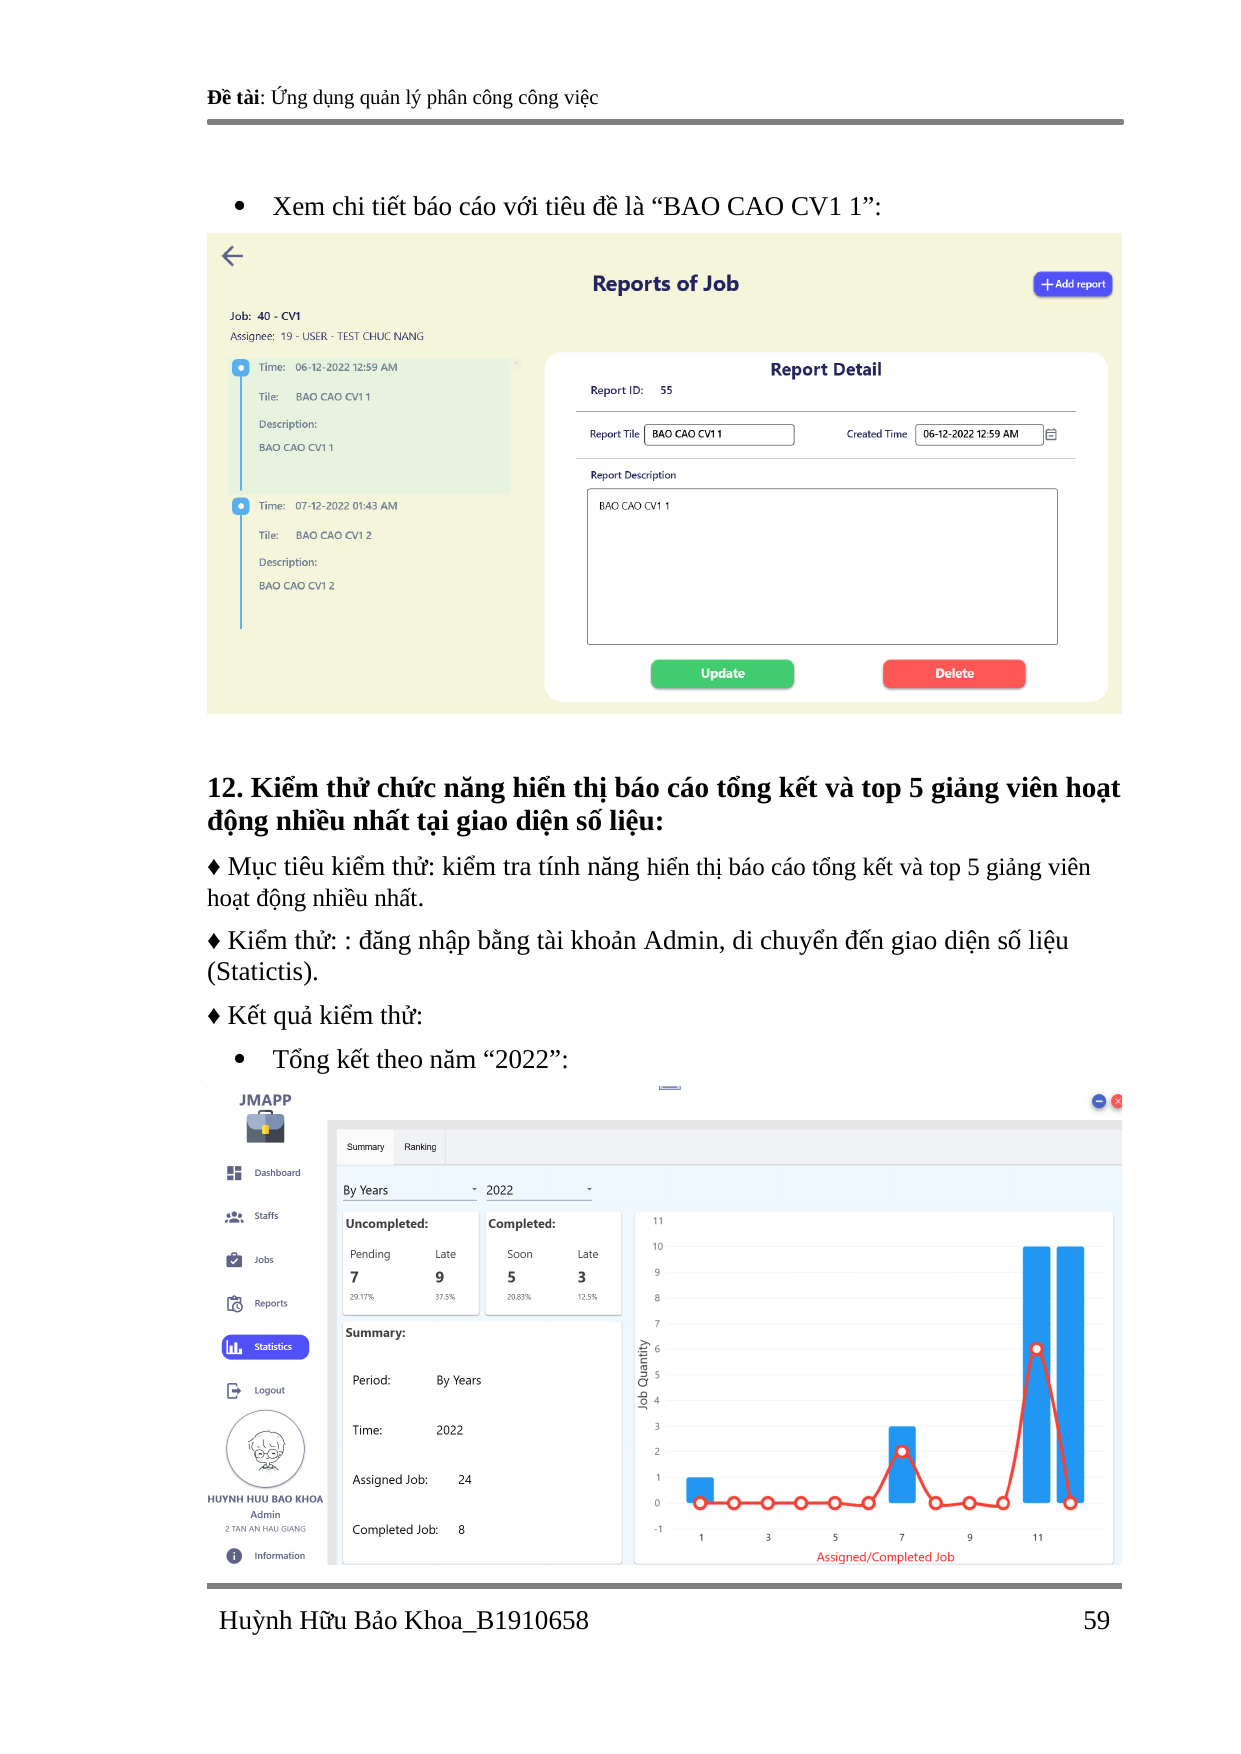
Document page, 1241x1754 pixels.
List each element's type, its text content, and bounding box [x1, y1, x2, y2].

text ♦ Mục tiêu kiểm thử: kiểm tra tính năng hiển thị báo cáo tổng kết và top 5 giảng viên hoạt động nhiều nhất. [207, 849, 1122, 912]
list Tổng kết theo năm “2022”: [235, 1043, 1122, 1074]
list Xem chi tiết báo cáo với tiêu đề là “BAO CAO CV1 1”: [235, 190, 1122, 221]
picture [206, 233, 1123, 714]
text ♦ Kết quả kiểm thử: [207, 999, 1122, 1030]
picture [206, 1086, 1123, 1565]
text ♦ Kiểm thử: : đăng nhập bằng tài khoản Admin, di chuyển đến giao diện số liệu (Statictis). [207, 924, 1122, 987]
subtitle 12. Kiểm thử chức năng hiển thị báo cáo tổng kết và top 5 giảng viên hoạt động nhiều nhất tại giao diện số liệu: [207, 770, 1122, 837]
